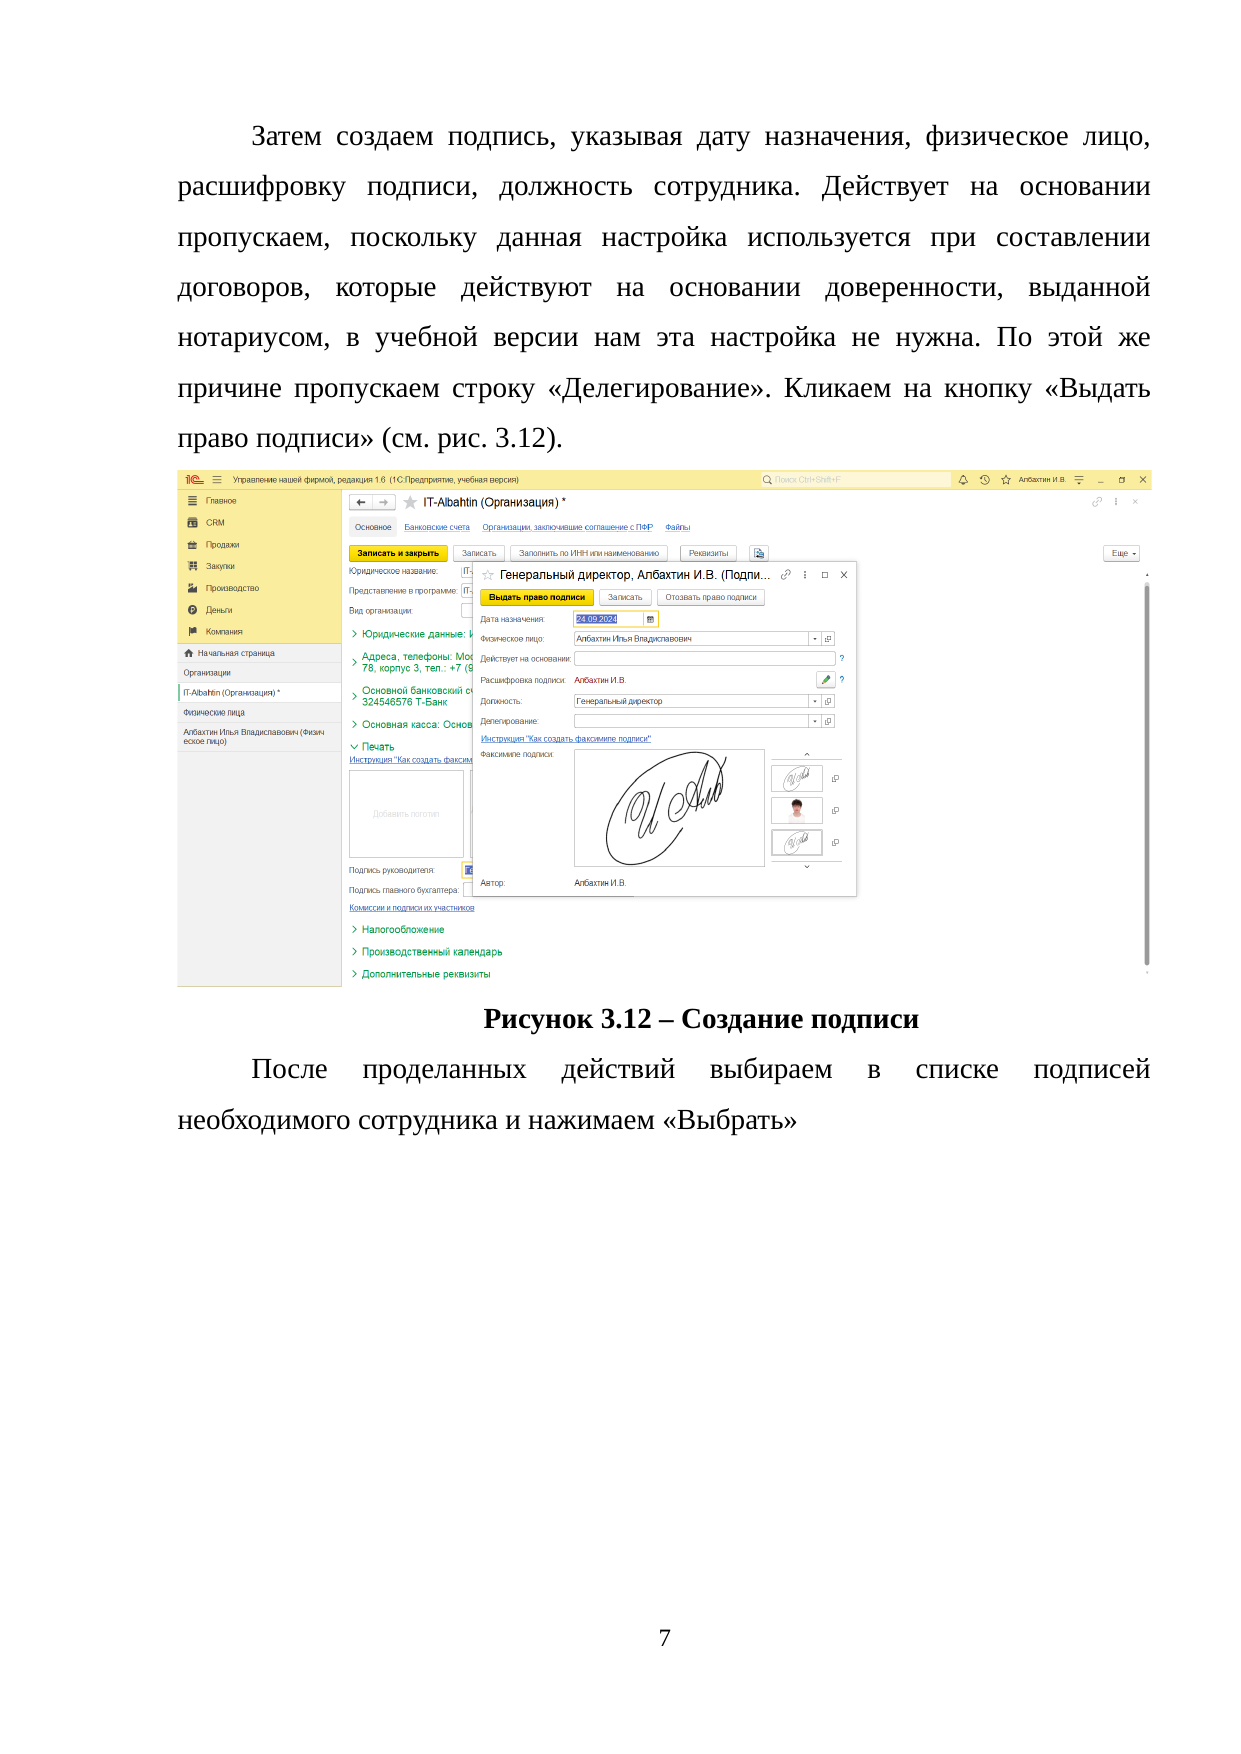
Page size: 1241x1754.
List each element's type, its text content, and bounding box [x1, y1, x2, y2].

text Рисунок 3.12 – Создание подписи [177, 1001, 1152, 1035]
picture [177, 470, 1152, 987]
text Затем создаем подпись, указывая дату назначения, физическое лицо, расшифровку подписи, должность сотрудника. Действует на основании пропускаем, поскольку данная настройка используется при составлении договоров, которые действуют на основании доверенности, выданной нотариусом, в учебной версии нам эта настройка не нужна. По этой же причине пропускаем строку «Делегирование». Кликаем на кнопку «Выдать право подписи» (см. рис. 3.12). [177, 118, 1152, 453]
text После проделанных действий выбираем в списке подписей необходимого сотрудника и нажимаем «Выбрать» [177, 1052, 1152, 1136]
